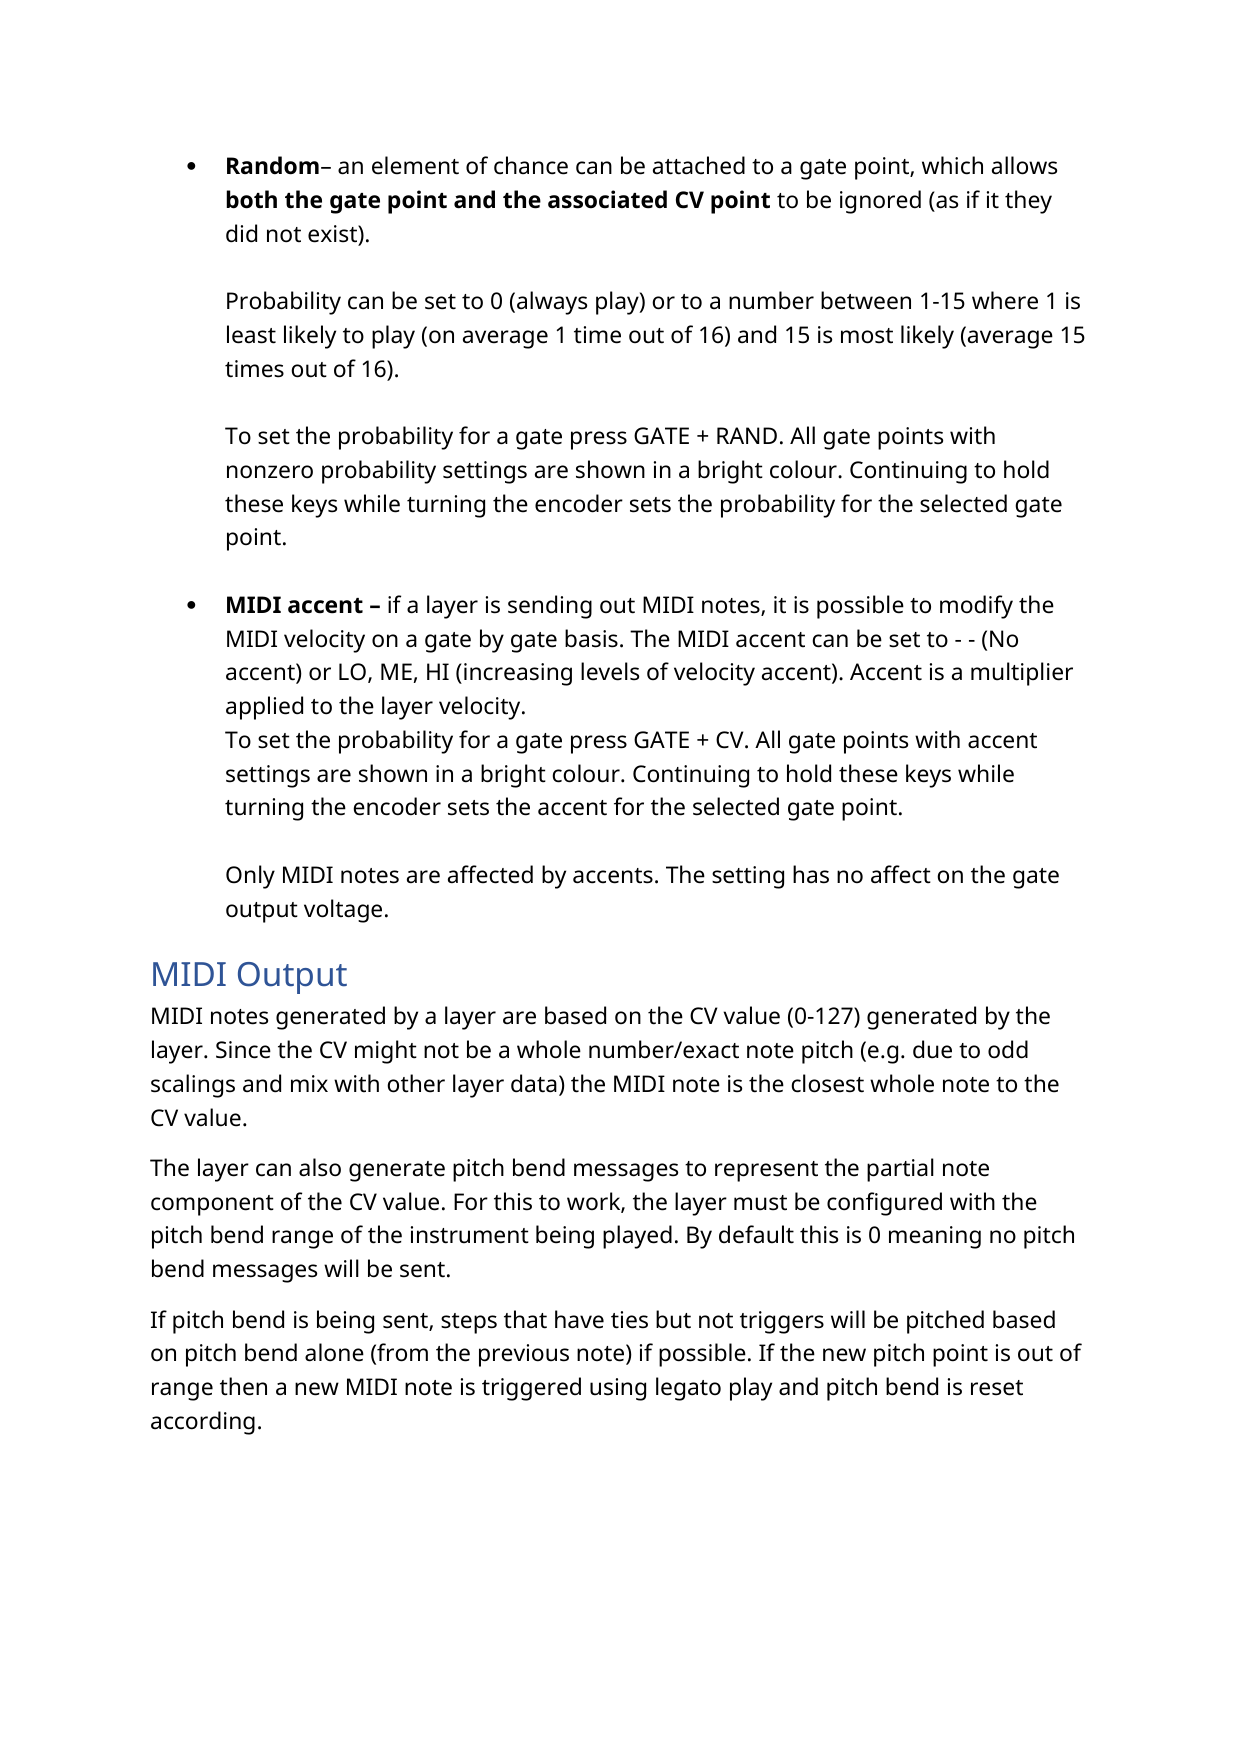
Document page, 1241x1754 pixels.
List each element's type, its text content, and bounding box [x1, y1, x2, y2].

list To set the probability for a gate press GATE + CV. All gate points with accent settings are shown in a bright colour. Continuing to hold these keys while turning the encoder sets the accent for the selected gate point. [225, 724, 1090, 822]
subtitle MIDI Output [150, 951, 1090, 997]
list Probability can be set to 0 (always play) or to a number between 1-15 where 1 is least likely to play (on average 1 time out of 16) and 15 is most likely (average 15 times out of 16). [225, 285, 1090, 384]
list MIDI accent – if a layer is sending out MIDI notes, it is possible to modify the MIDI velocity on a gate by gate basis. The MIDI accent can be set to - - (No accent) or LO, ME, HI (increasing levels of velocity accent). Accent is a multiplier applied to the layer velocity. [187, 589, 1090, 721]
list To set the probability for a gate press GATE + RAND. All gate points with nonzero probability settings are shown in a bright colour. Continuing to hold these keys while turning the encoder sets the probability for the selected gate point. [225, 420, 1090, 552]
list Only MIDI notes are affected by accents. The setting has no affect on the gate output voltage. [225, 859, 1090, 924]
list Random– an element of chance can be attached to a gate point, which allows both the gate point and the associated CV point to be ignored (as if it they did not exist). [187, 150, 1090, 249]
text MIDI notes generated by a layer are based on the CV value (0-127) generated by the layer. Since the CV might not be a whole number/exact note pitch (e.g. due to odd scalings and mix with other layer data) the MIDI note is the closest whole note to the CV value. [150, 1000, 1090, 1133]
text The layer can also generate pitch bend messages to represent the partial note component of the CV value. For this to work, the layer must be configured with the pitch bend range of the instrument being played. By default this is 0 meaning no pitch bend messages will be sent. [150, 1152, 1090, 1284]
text If pitch bend is being sent, steps that have ties but not triggers will be pitched based on pitch bend alone (from the previous note) if possible. If the new pitch point is out of range then a new MIDI note is triggered using legato play and pitch bend is reset according. [150, 1303, 1090, 1436]
